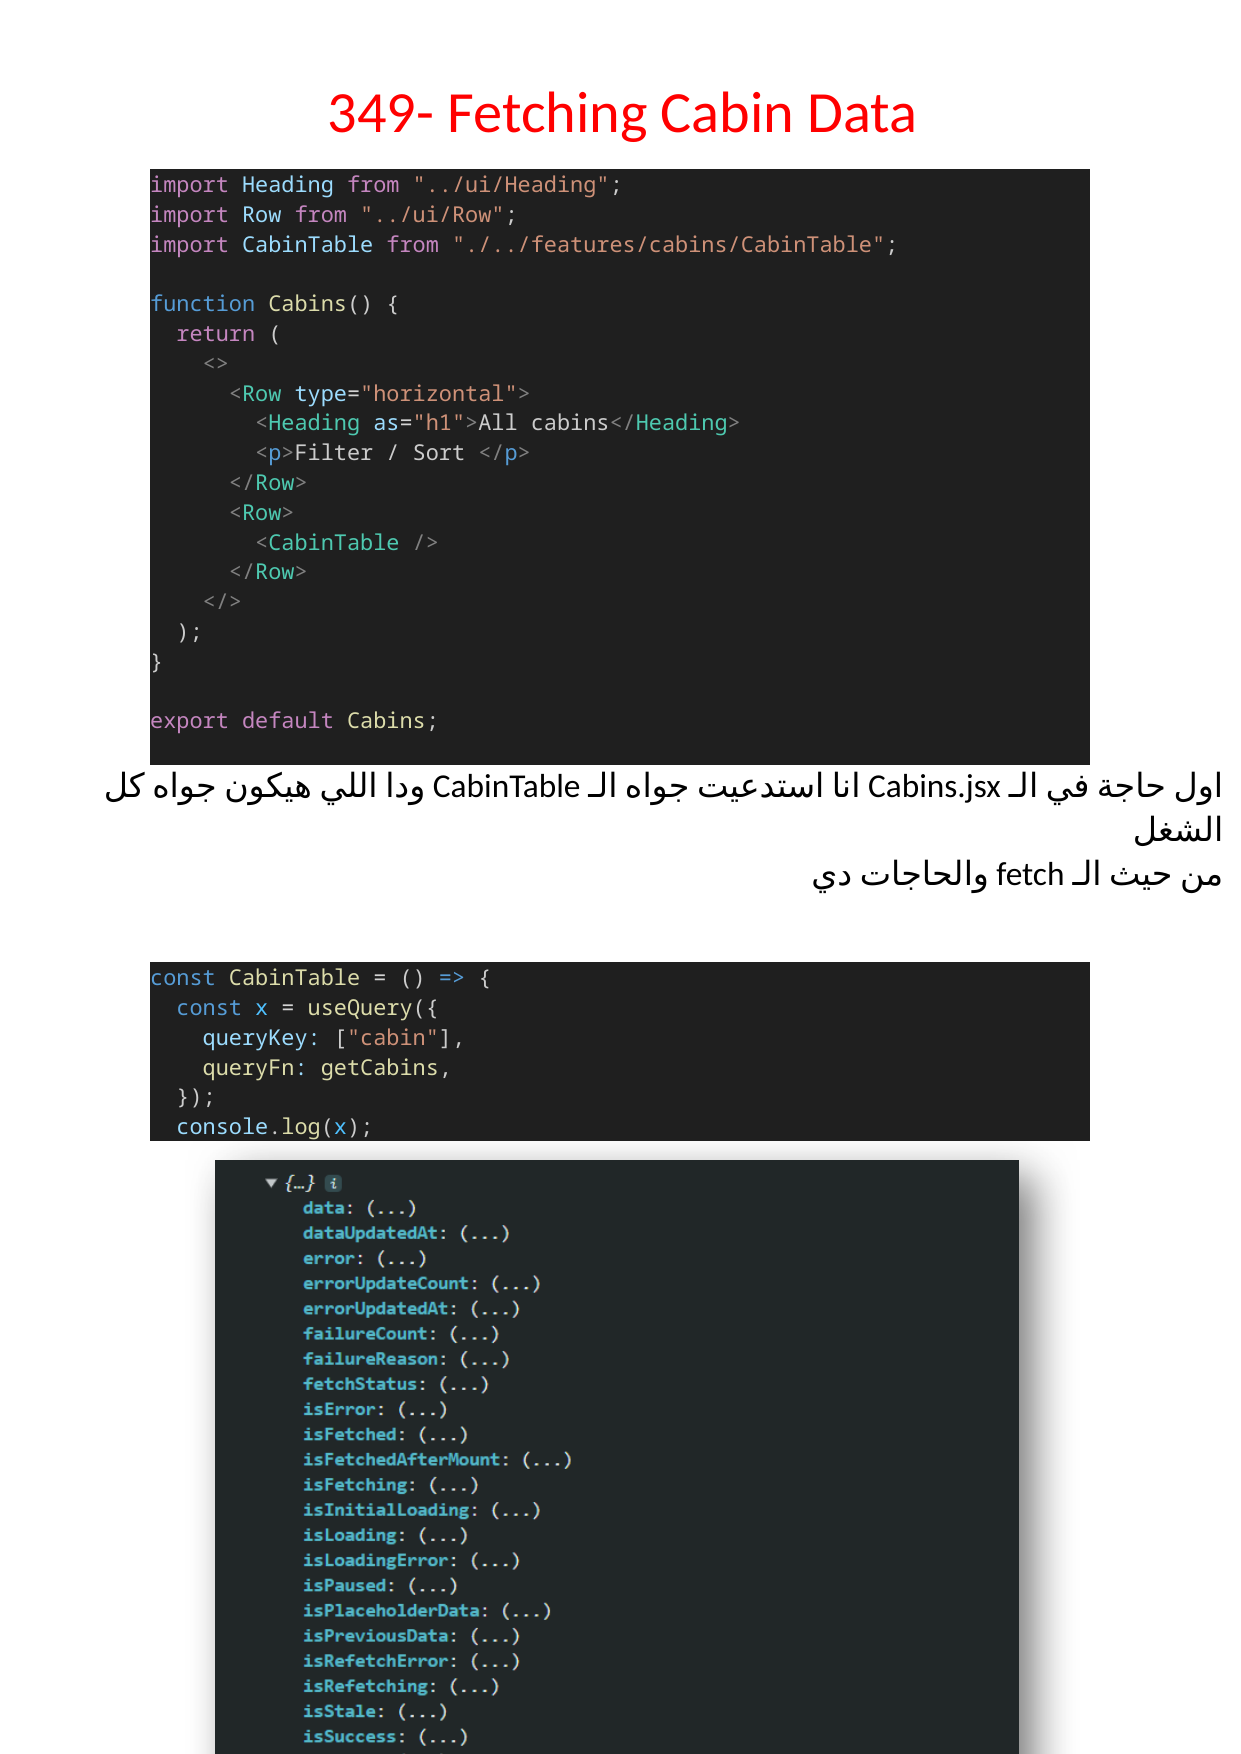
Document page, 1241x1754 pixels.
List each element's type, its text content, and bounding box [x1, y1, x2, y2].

text } [150, 646, 1090, 675]
text ); [150, 616, 1090, 646]
text اول حاجة في الـ Cabins.jsx انا استدعيت جواه الـ CabinTable ودا اللي هيكون جواه كل الشغل من حيث الـ fetch والحاجات دي [12, 765, 1223, 893]
text import CabinTable from "./../features/cabins/CabinTable"; [150, 228, 1090, 258]
text function Cabins() { [150, 288, 1090, 318]
text 349- Fetching Cabin Data [17, 75, 1228, 147]
text <> [150, 348, 1090, 377]
text </> [150, 586, 1090, 616]
text <p>Filter / Sort </p> [150, 437, 1090, 467]
text <CabinTable /> [150, 526, 1090, 556]
text <Row> [150, 497, 1090, 526]
text <Row type="horizontal"> [150, 377, 1090, 407]
text import Heading from "../ui/Heading"; [150, 169, 1090, 199]
text </Row> [150, 467, 1090, 497]
text return ( [150, 318, 1090, 348]
text const x = useQuery({ [150, 992, 1090, 1022]
text queryKey: ["cabin"], [150, 1022, 1090, 1051]
text const CabinTable = () => { [150, 962, 1090, 992]
text }); [150, 1081, 1090, 1111]
text export default Cabins; [150, 705, 1090, 735]
picture [215, 1160, 1019, 1754]
text queryFn: getCabins, [150, 1051, 1090, 1081]
text import Row from "../ui/Row"; [150, 199, 1090, 228]
text console.log(x); [150, 1111, 1090, 1141]
text </Row> [150, 556, 1090, 586]
text <Heading as="h1">All cabins</Heading> [150, 407, 1090, 437]
